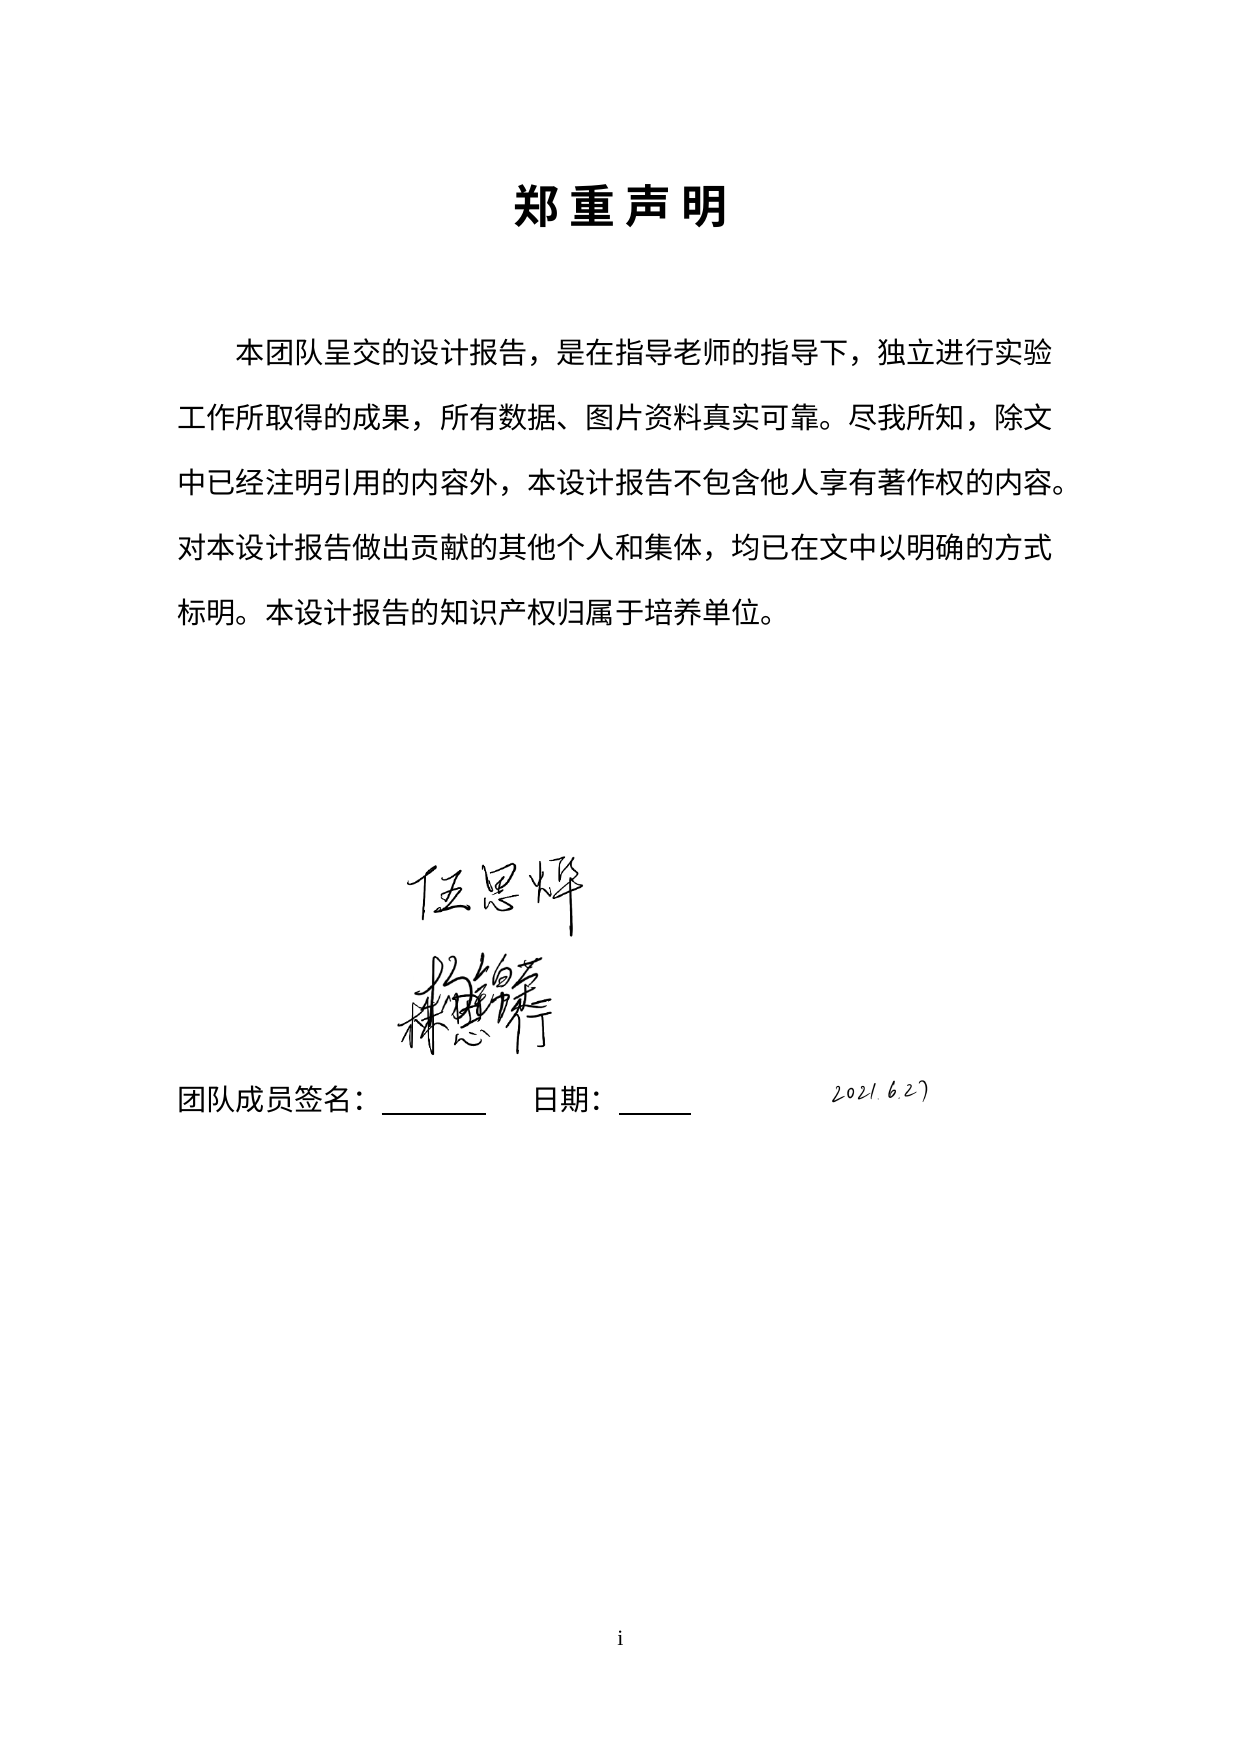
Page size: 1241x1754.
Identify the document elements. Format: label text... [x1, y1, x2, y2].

text 郑 重 声 明 [177, 155, 1063, 253]
text 团队成员签名： 日期： [177, 1065, 1063, 1130]
picture [368, 832, 608, 1096]
picture [818, 1069, 962, 1120]
text 本团队呈交的设计报告，是在指导老师的指导下，独立进行实验工作所取得的成果，所有数据、图片资料真实可靠。尽我所知，除文中已经注明引用的内容外，本设计报告不包含他人享有著作权的内容。对本设计报告做出贡献的其他个人和集体，均已在文中以明确的方式标明。本设计报告的知识产权归属于培养单位。 [177, 318, 1063, 643]
